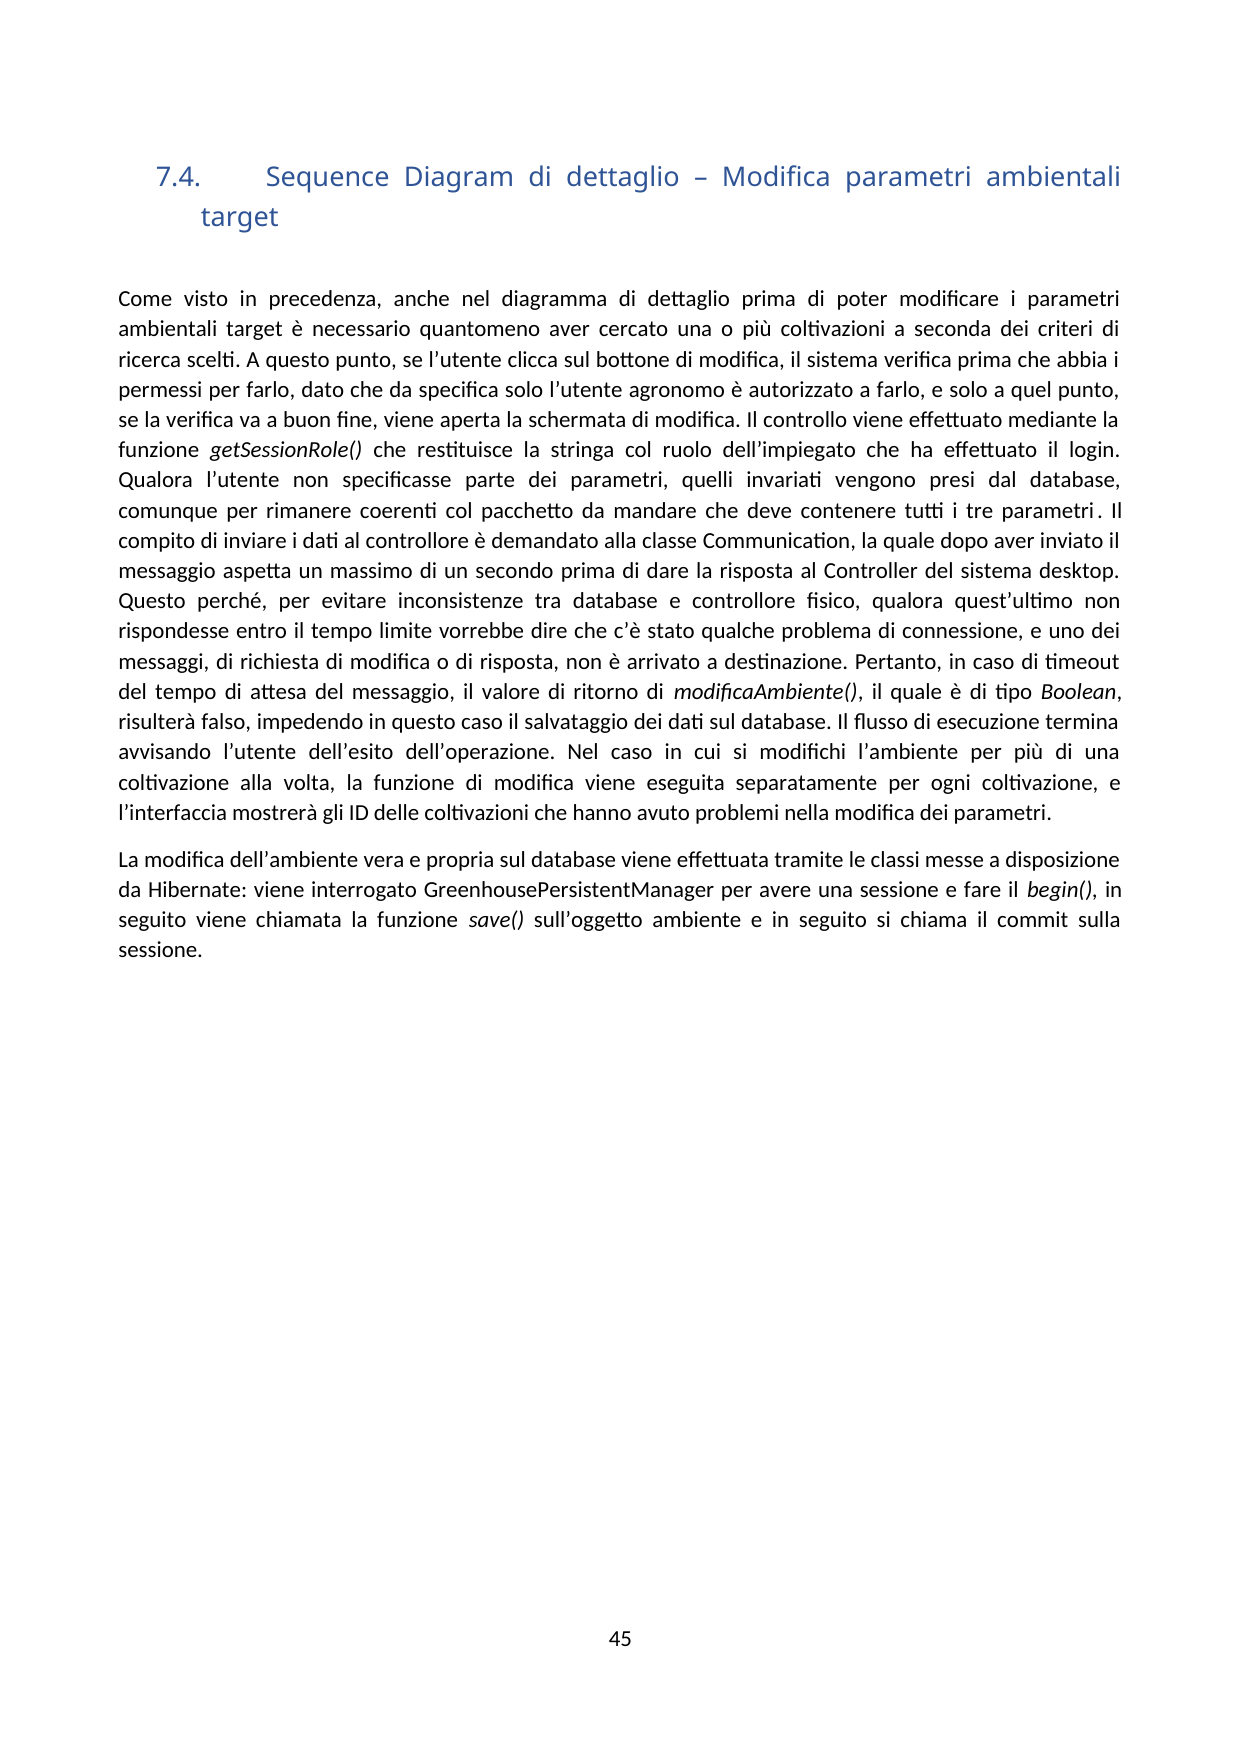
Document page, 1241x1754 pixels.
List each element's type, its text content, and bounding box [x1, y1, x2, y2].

text Come visto in precedenza, anche nel diagramma di dettaglio prima di poter modificare i parametri ambientali target è necessario quantomeno aver cercato una o più coltivazioni a seconda dei criteri di ricerca scelti. A questo punto, se l’utente clicca sul bottone di modifica, il sistema verifica prima che abbia i permessi per farlo, dato che da specifica solo l’utente agronomo è autorizzato a farlo, e solo a quel punto, se la verifica va a buon fine, viene aperta la schermata di modifica. Il controllo viene effettuato mediante la funzione getSessionRole() che restituisce la stringa col ruolo dell’impiegato che ha effettuato il login. Qualora l’utente non specificasse parte dei parametri, quelli invariati vengono presi dal database, comunque per rimanere coerenti col pacchetto da mandare che deve contenere tutti i tre parametri. Il compito di inviare i dati al controllore è demandato alla classe Communication, la quale dopo aver inviato il messaggio aspetta un massimo di un secondo prima di dare la risposta al Controller del sistema desktop. Questo perché, per evitare inconsistenze tra database e controllore fisico, qualora quest’ultimo non rispondesse entro il tempo limite vorrebbe dire che c’è stato qualche problema di connessione, e uno dei messaggi, di richiesta di modifica o di risposta, non è arrivato a destinazione. Pertanto, in caso di timeout del tempo di attesa del messaggio, il valore di ritorno di modificaAmbiente(), il quale è di tipo Boolean, risulterà falso, impedendo in questo caso il salvataggio dei dati sul database. Il flusso di esecuzione termina avvisando l’utente dell’esito dell’operazione. Nel caso in cui si modifichi l’ambiente per più di una coltivazione alla volta, la funzione di modifica viene eseguita separatamente per ogni coltivazione, e l’interfaccia mostrerà gli ID delle coltivazioni che hanno avuto problemi nella modifica dei parametri. [118, 284, 1122, 826]
text La modifica dell’ambiente vera e propria sul database viene effettuata tramite le classi messe a disposizione da Hibernate: viene interrogato GreenhousePersistentManager per avere una sessione e fare il begin(), in seguito viene chiamata la funzione save() sull’oggetto ambiente e in seguito si chiama il commit sulla sessione. [118, 845, 1122, 963]
subtitle Sequence Diagram di dettaglio – Modifica parametri ambientali target [156, 158, 1122, 234]
